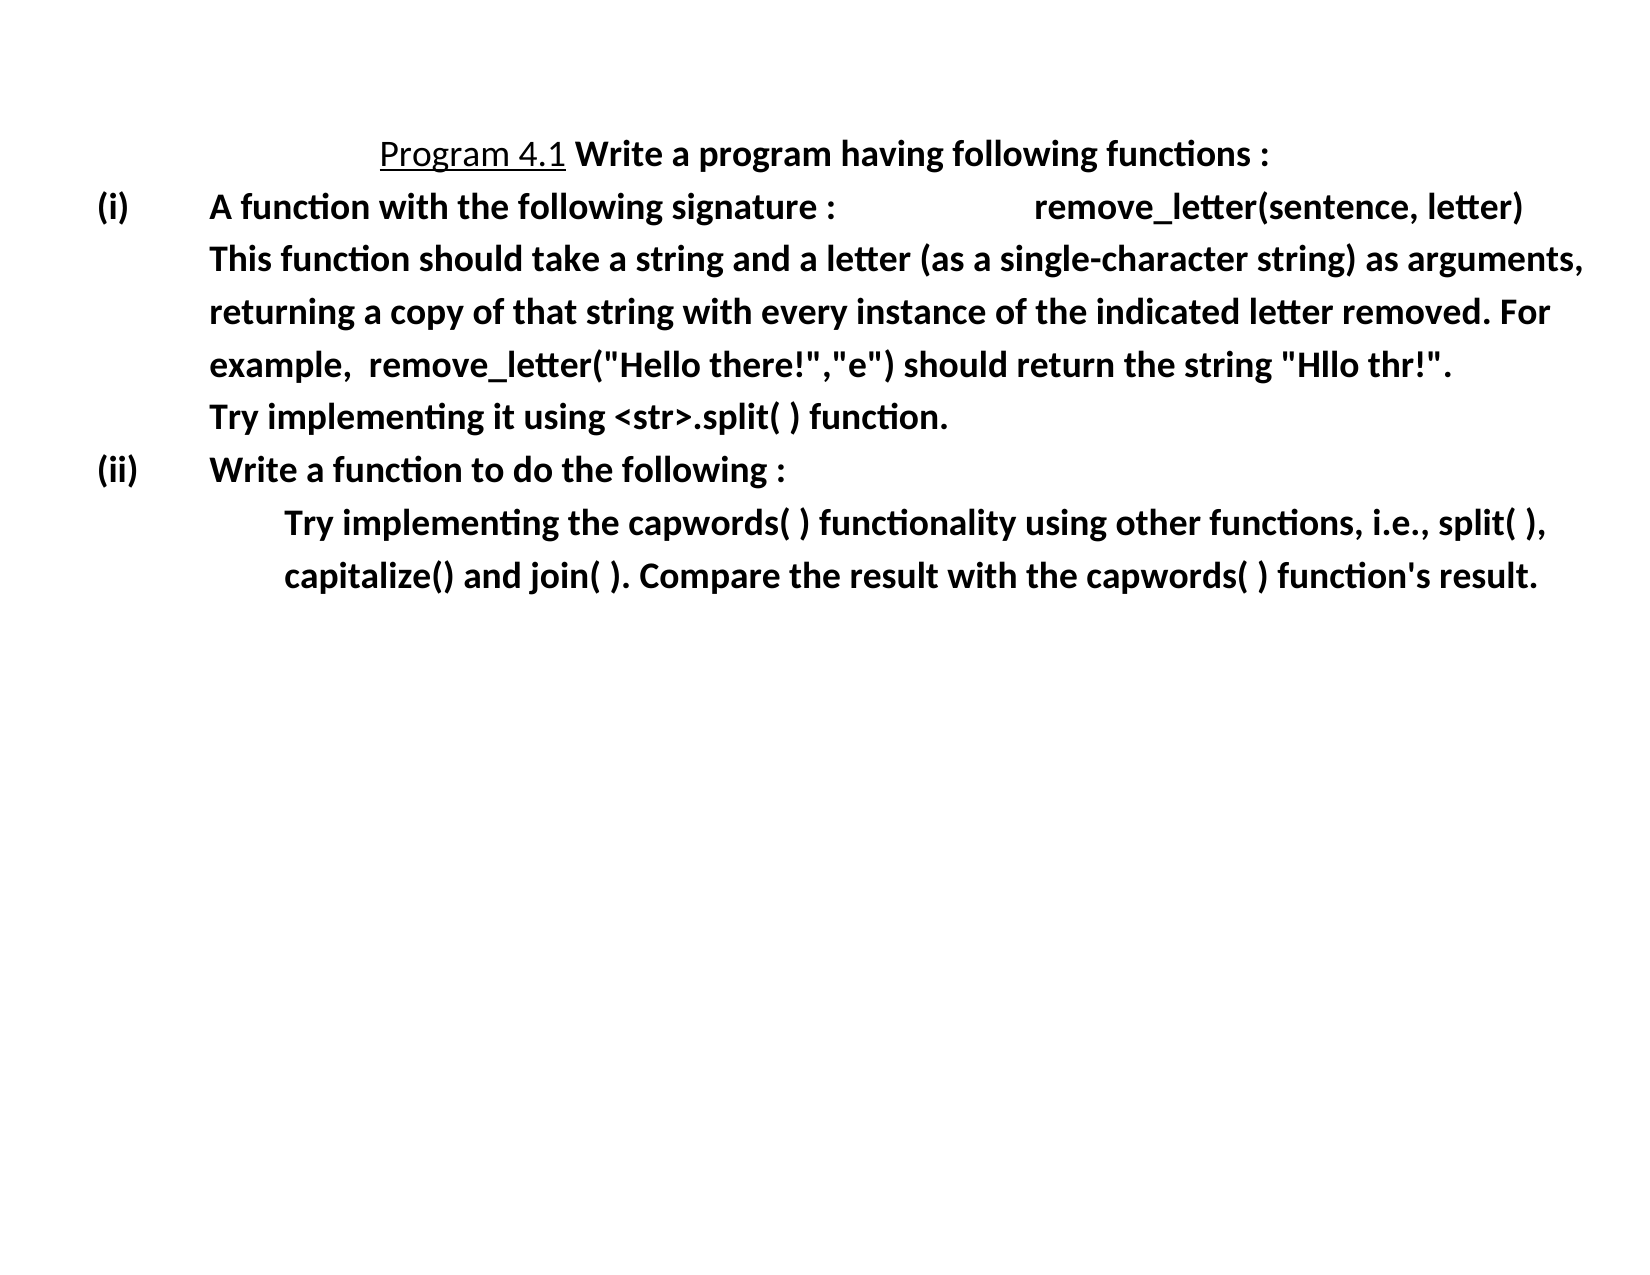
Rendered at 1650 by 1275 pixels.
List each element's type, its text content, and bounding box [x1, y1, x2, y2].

list A function with the following signature : remove_letter(sentence, letter) [97, 183, 1591, 228]
list Write a function to do the following : [97, 446, 1591, 492]
text Program 4.1 Write a program having following functions : [59, 130, 1591, 176]
list This function should take a string and a letter (as a single-character string) as arguments, returning a copy of that string with every instance of the indicated letter removed. For example, remove_letter("Hello there!","e") should return the string "Hllo thr!". [209, 235, 1591, 387]
list Try implementing it using <str>.split( ) function. [209, 393, 1591, 439]
list Try implementing the capwords( ) functionality using other functions, i.e., split( ), capitalize() and join( ). Compare the result with the capwords( ) function's result. [284, 499, 1591, 597]
